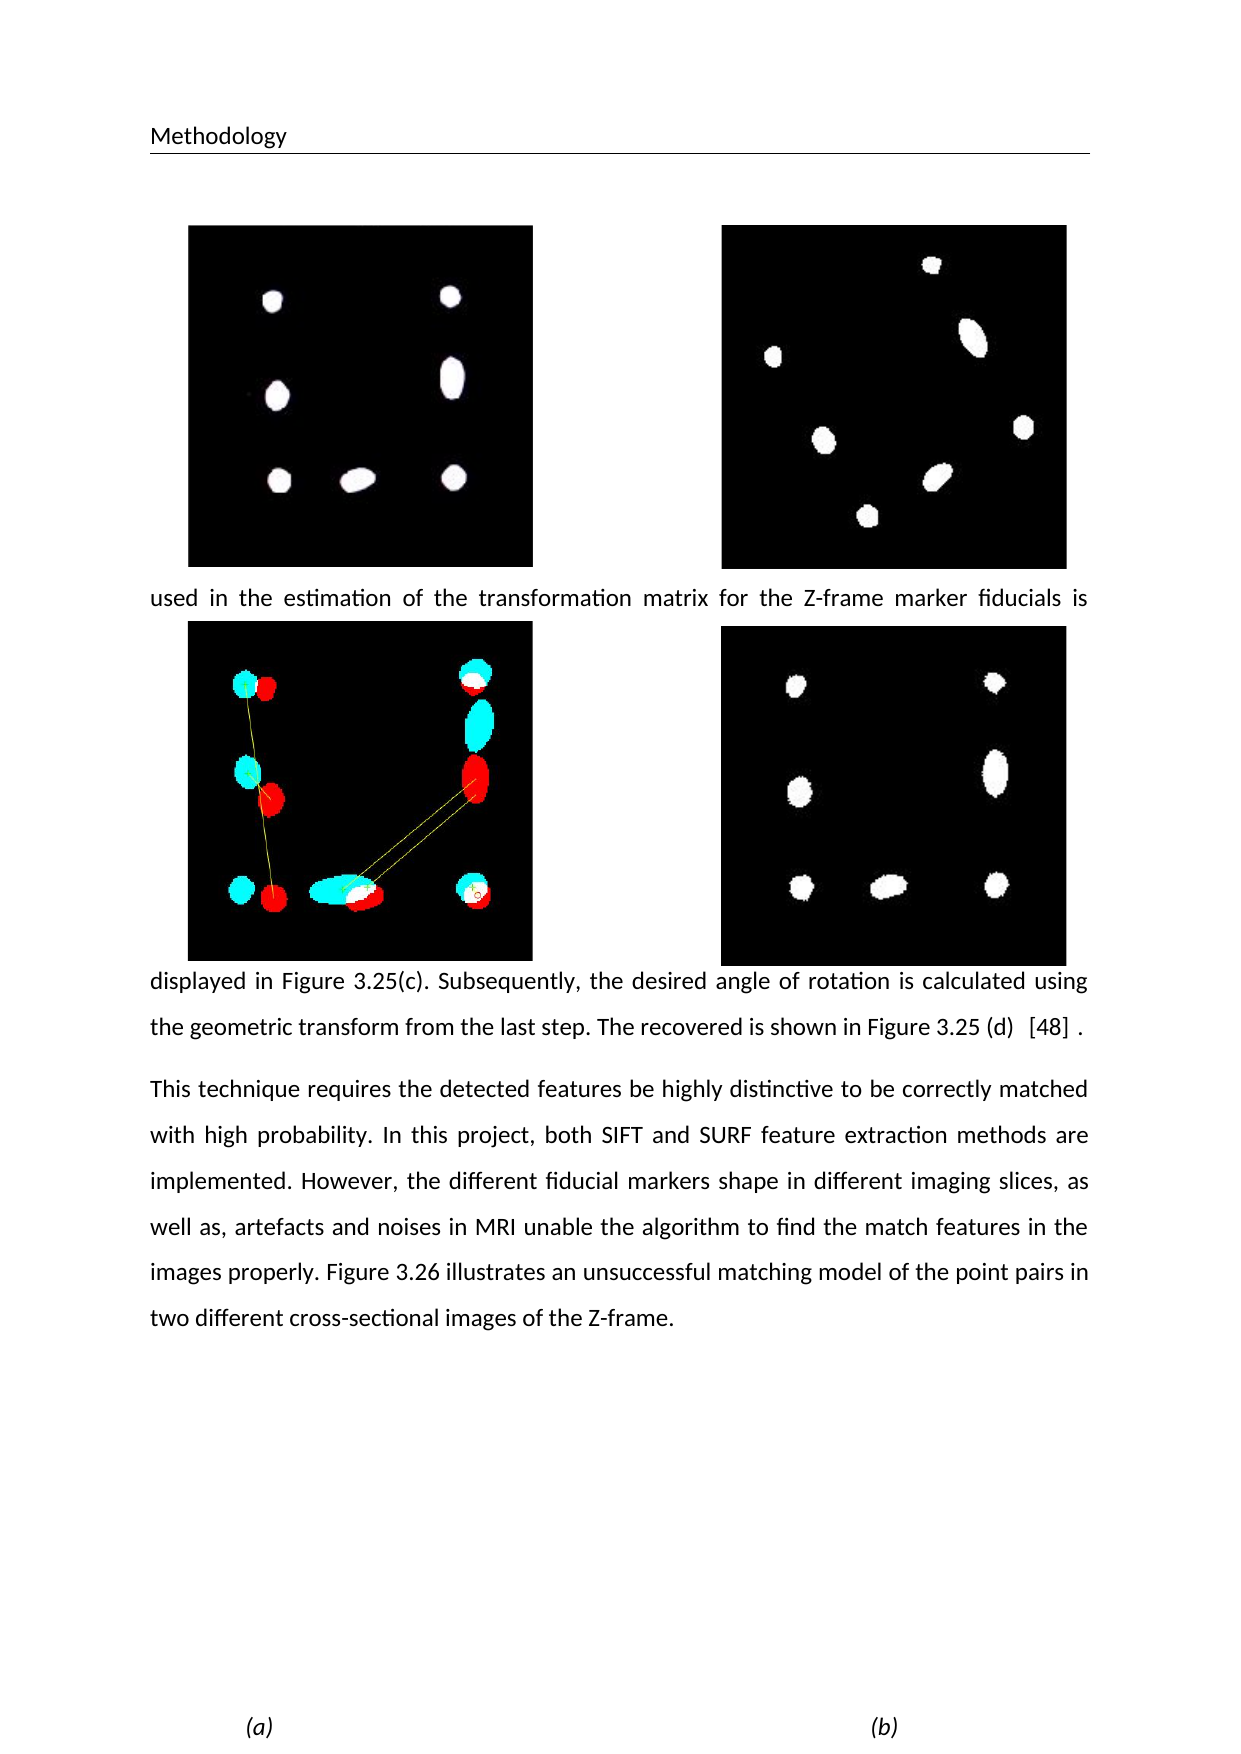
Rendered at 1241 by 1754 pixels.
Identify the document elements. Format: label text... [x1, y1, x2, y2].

picture [188, 225, 533, 567]
picture [721, 225, 1067, 569]
picture [721, 626, 1067, 966]
picture [187, 621, 533, 961]
text This technique requires the detected features be highly distinctive to be correctly matched with high probability. In this project, both SIFT and SURF feature extraction methods are implemented. However, the different fiducial markers shape in different imaging slices, as well as, artefacts and noises in MRI unable the algorithm to find the match features in the images properly. Figure 3.26 illustrates an unsuccessful matching model of the point pairs in two different cross-sectional images of the Z-frame. [150, 1074, 1090, 1333]
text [150, 225, 1090, 1042]
